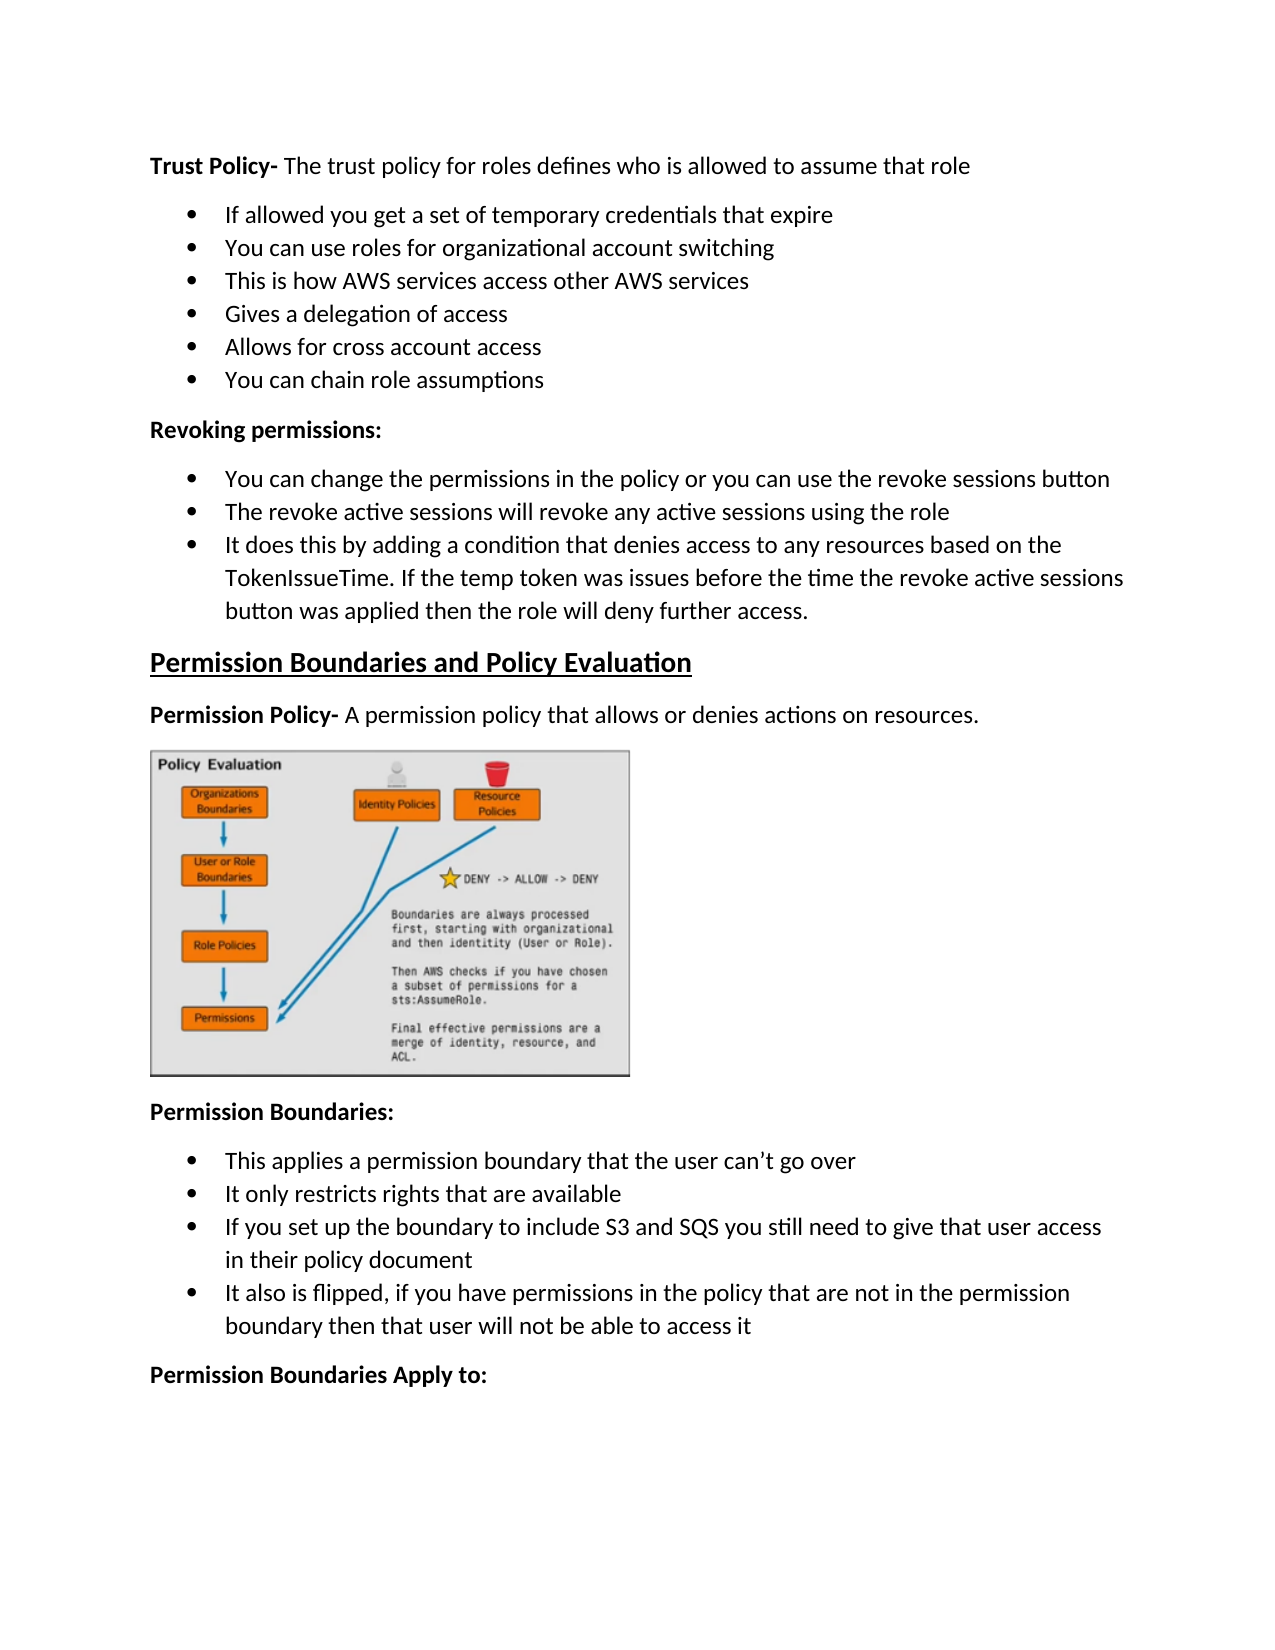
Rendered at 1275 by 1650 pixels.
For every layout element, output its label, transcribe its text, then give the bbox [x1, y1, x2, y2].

list The revoke active sessions will revoke any active sessions using the role [187, 496, 1125, 527]
text Revoking permissions: [150, 414, 1125, 444]
list You can change the permissions in the policy or you can use the revoke sessions button [187, 463, 1125, 494]
list You can use roles for organizational account switching [187, 232, 1125, 263]
list It only restricts rights that are available [187, 1178, 1125, 1209]
list You can chain role assumptions [187, 364, 1125, 395]
text Permission Policy- A permission policy that allows or denies actions on resources. [150, 700, 1125, 730]
list This is how AWS services access other AWS services [187, 265, 1125, 296]
text Permission Boundaries and Policy Evaluation [150, 644, 1125, 680]
list If allowed you get a set of temporary credentials that expire [187, 199, 1125, 230]
list It does this by adding a condition that denies access to any resources based on the TokenIssueTime. If the temp token was issues before the time the revoke active sessions button was applied then the role will deny further access. [187, 529, 1125, 626]
text Trust Policy- The trust policy for roles defines who is allowed to assume that role [150, 150, 1125, 181]
picture [150, 749, 630, 1077]
list This applies a permission boundary that the user can’t go over [187, 1145, 1125, 1176]
list Gives a delegation of access [187, 298, 1125, 329]
text Permission Boundaries: [150, 1096, 1125, 1126]
list It also is flipped, if you have permissions in the policy that are not in the permission boundary then that user will not be able to access it [187, 1277, 1125, 1340]
list If you set up the boundary to include S3 and SQS you still need to give that user access in their policy document [187, 1211, 1125, 1274]
list Allows for cross account access [187, 331, 1125, 362]
text Permission Boundaries Apply to: [150, 1359, 1125, 1390]
